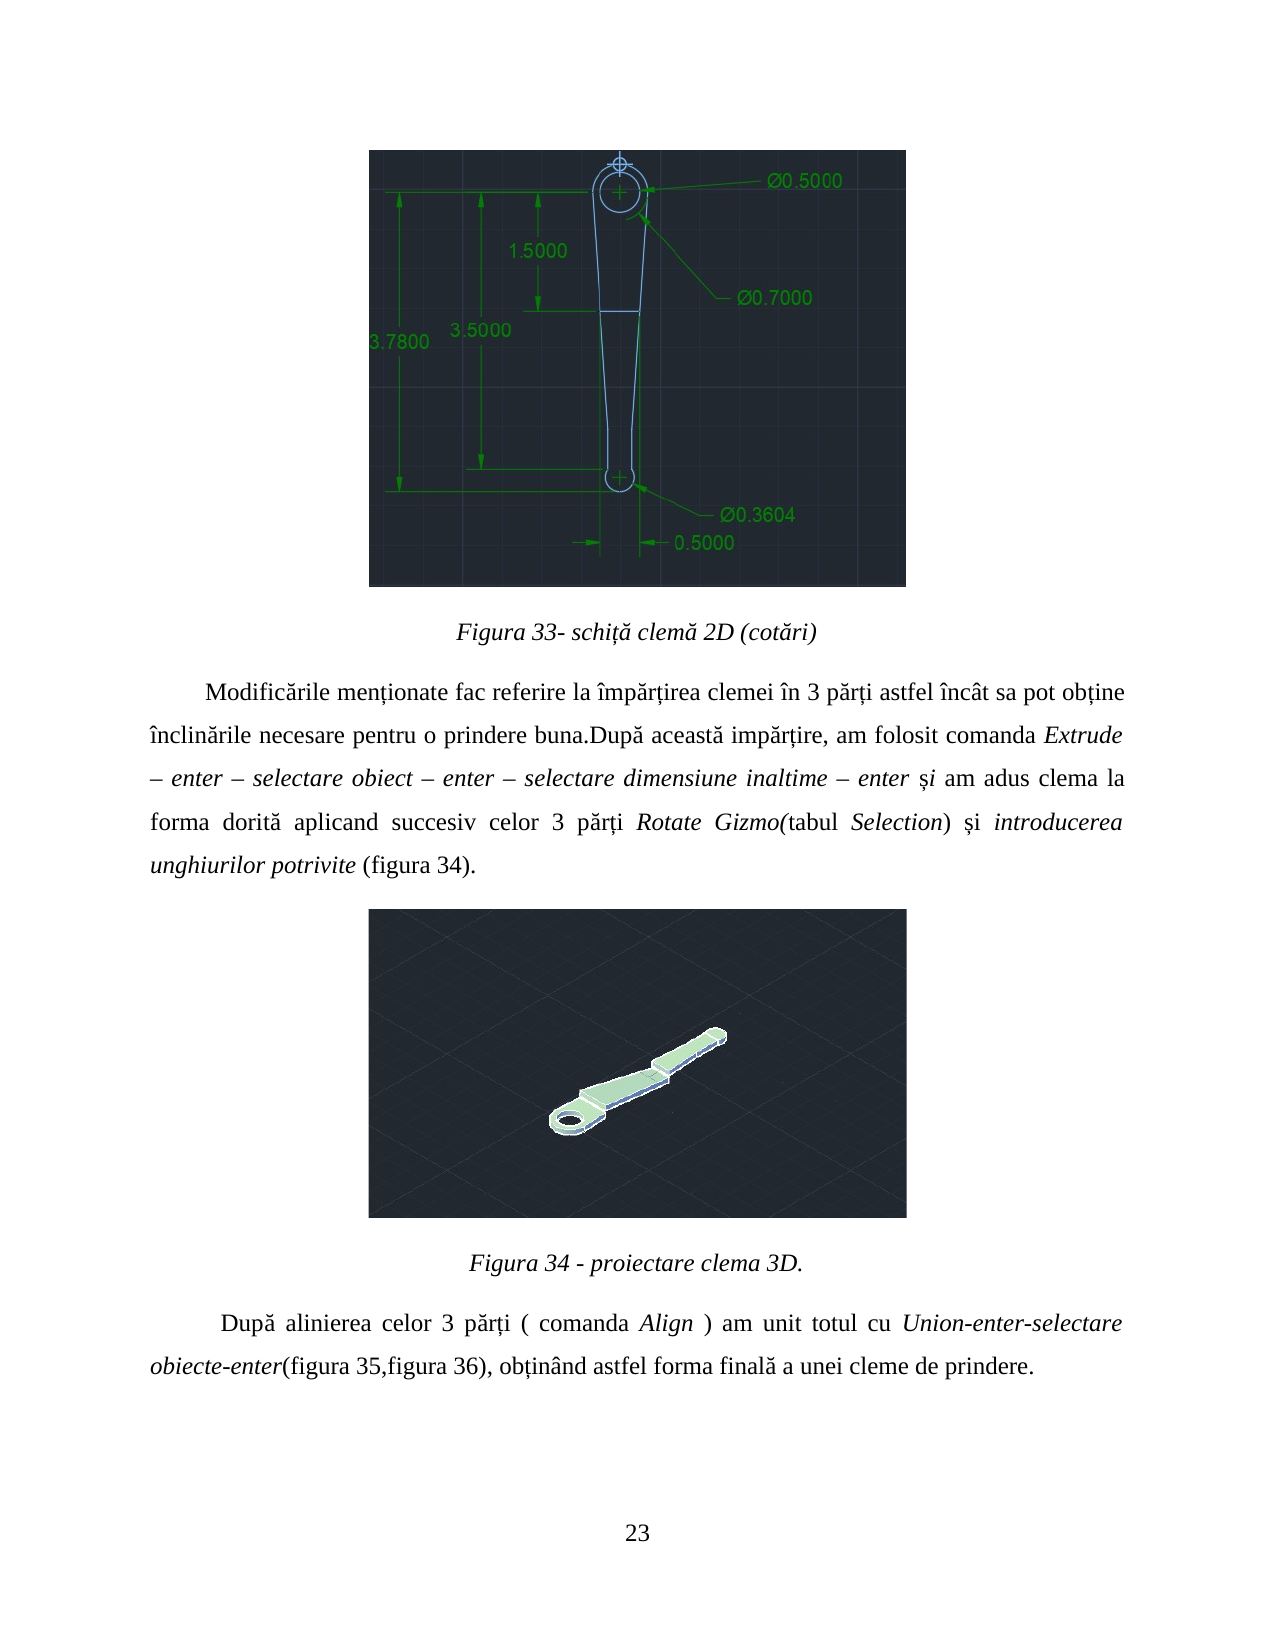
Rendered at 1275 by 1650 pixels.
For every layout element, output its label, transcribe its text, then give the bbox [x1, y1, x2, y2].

picture [369, 150, 906, 587]
text Modificările menționate fac referire la împărțirea clemei în 3 părți astfel încât sa pot obține înclinările necesare pentru o prindere buna.După această impărțire, am folosit comanda Extrude – enter – selectare obiect – enter – selectare dimensiune inaltime – enter și am adus clema la forma dorită aplicand succesiv celor 3 părți Rotate Gizmo(tabul Selection) și introducerea unghiurilor potrivite (figura 34). [150, 677, 1125, 878]
text Figura 33- schiță clemă 2D (cotări) [150, 617, 1125, 646]
text Figura 34 - proiectare clema 3D. [150, 1248, 1125, 1277]
text După alinierea celor 3 părți ( comanda Align ) am unit totul cu Union-enter-selectare obiecte-enter(figura 35,figura 36), obținând astfel forma finală a unei cleme de prindere. [150, 1308, 1125, 1380]
picture [368, 909, 907, 1218]
